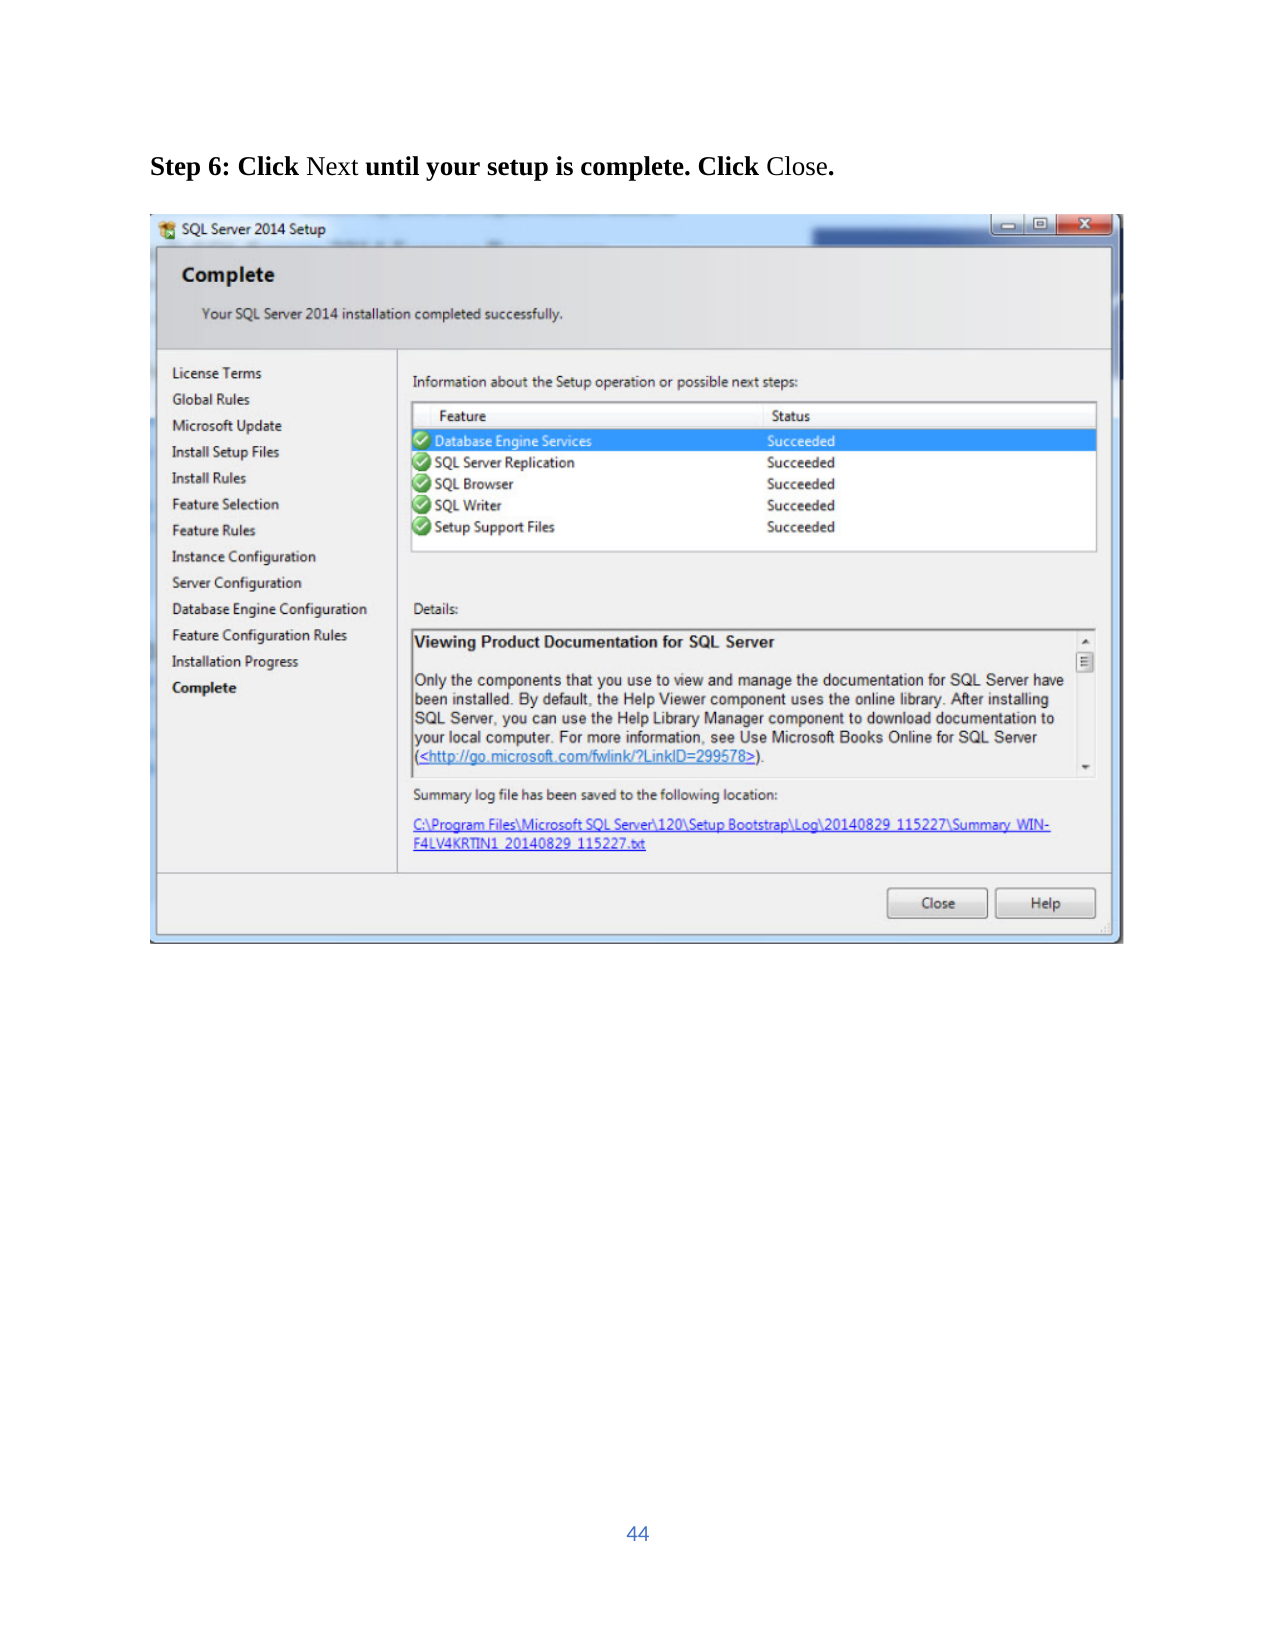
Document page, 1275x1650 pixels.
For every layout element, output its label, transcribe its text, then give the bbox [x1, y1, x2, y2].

picture [150, 214, 1125, 949]
text Step 6: Click Next until your setup is complete. Click Close. [150, 150, 1125, 181]
